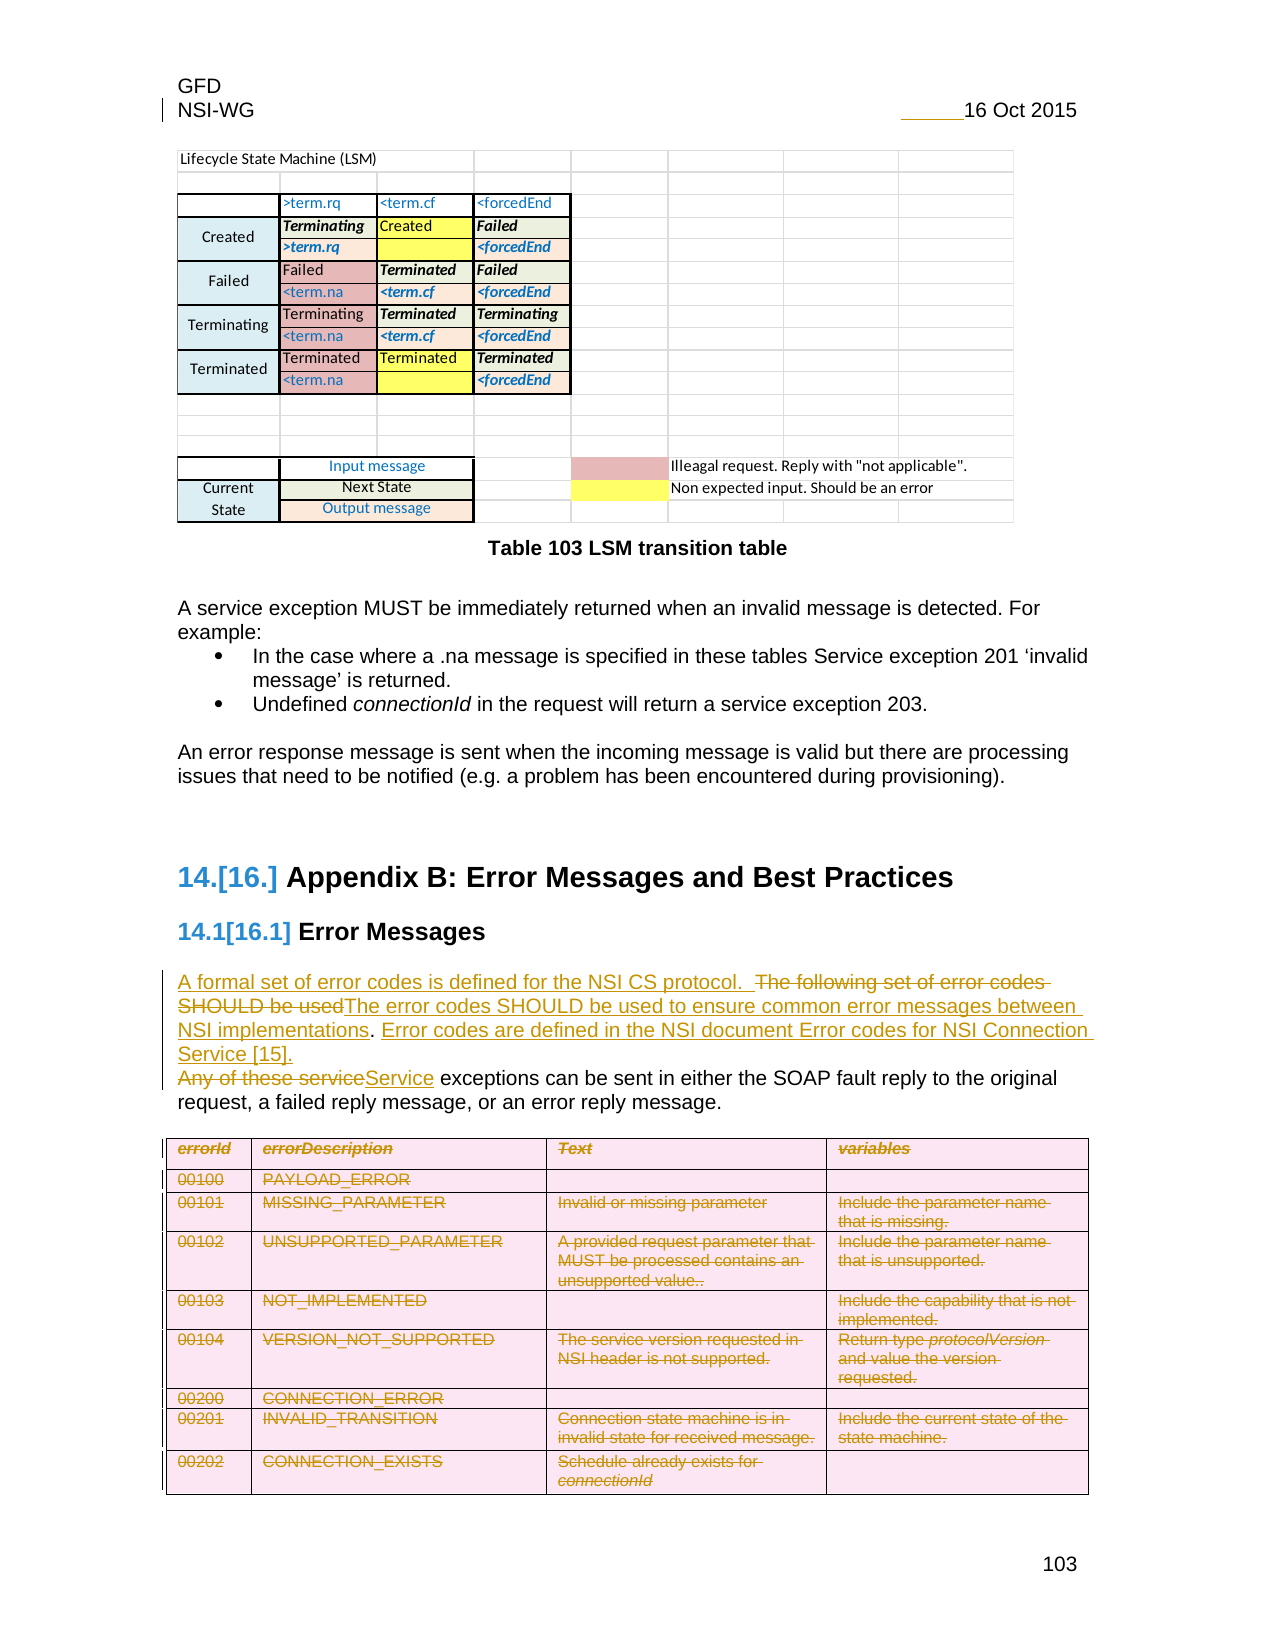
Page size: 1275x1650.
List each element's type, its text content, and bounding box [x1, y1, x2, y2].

text An error response message is sent when the incoming message is valid but there are processing issues that need to be notified (e.g. a problem has been encountered during provisioning). [177, 740, 1098, 788]
text . [177, 970, 1098, 1066]
subtitle Error Messages [177, 917, 1098, 946]
subtitle Appendix B: Error Messages and Best Practices [177, 860, 1098, 893]
list In the case where a .na message is specified in these tables Service exception 201 ‘invalid message’ is returned. [215, 644, 1098, 692]
list Undefined connectionId in the request will return a service exception 203. [215, 692, 1098, 716]
text exceptions can be sent in either the SOAP fault reply to the original request, a failed reply message, or an error reply message. [177, 1066, 1098, 1114]
text A service exception MUST be immediately returned when an invalid message is detected. For example: [177, 596, 1098, 644]
